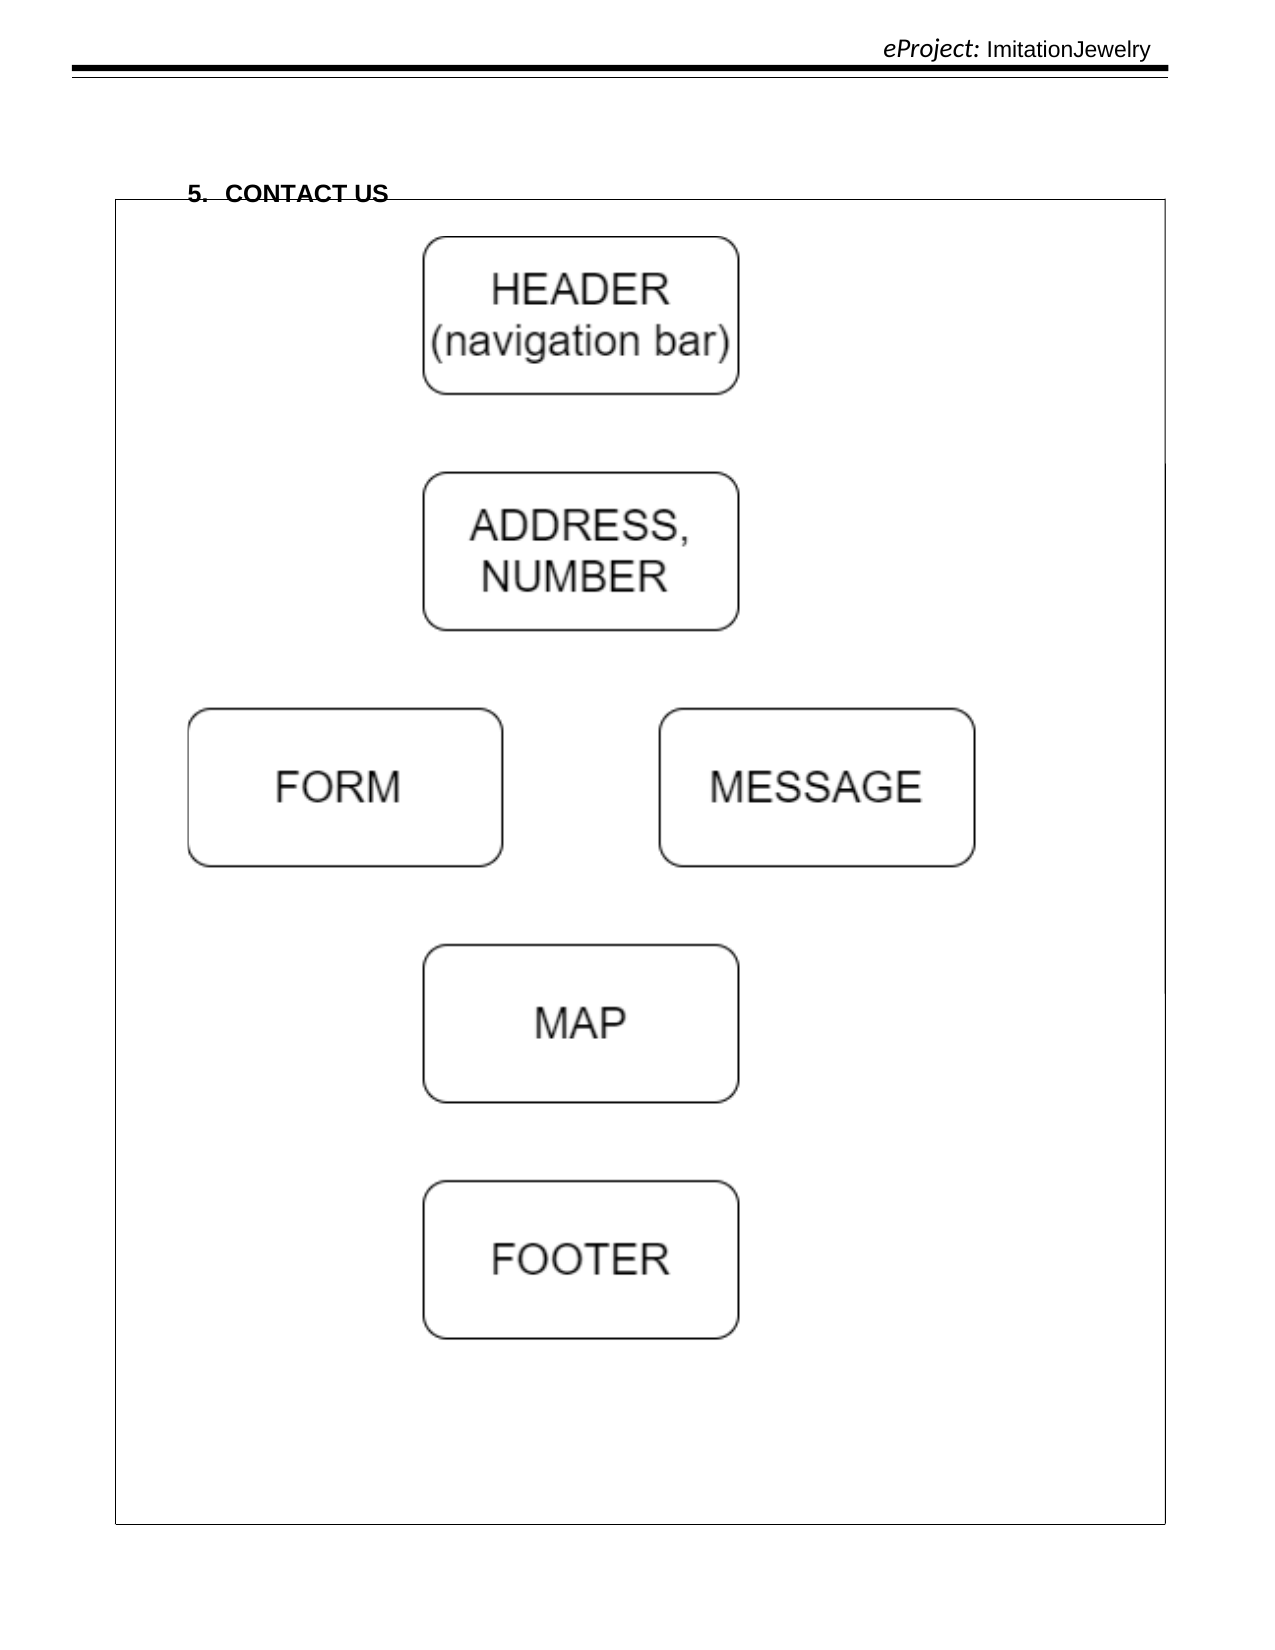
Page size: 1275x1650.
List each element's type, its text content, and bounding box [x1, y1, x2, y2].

list CONTACT US [187, 179, 1125, 208]
picture [187, 236, 978, 1342]
